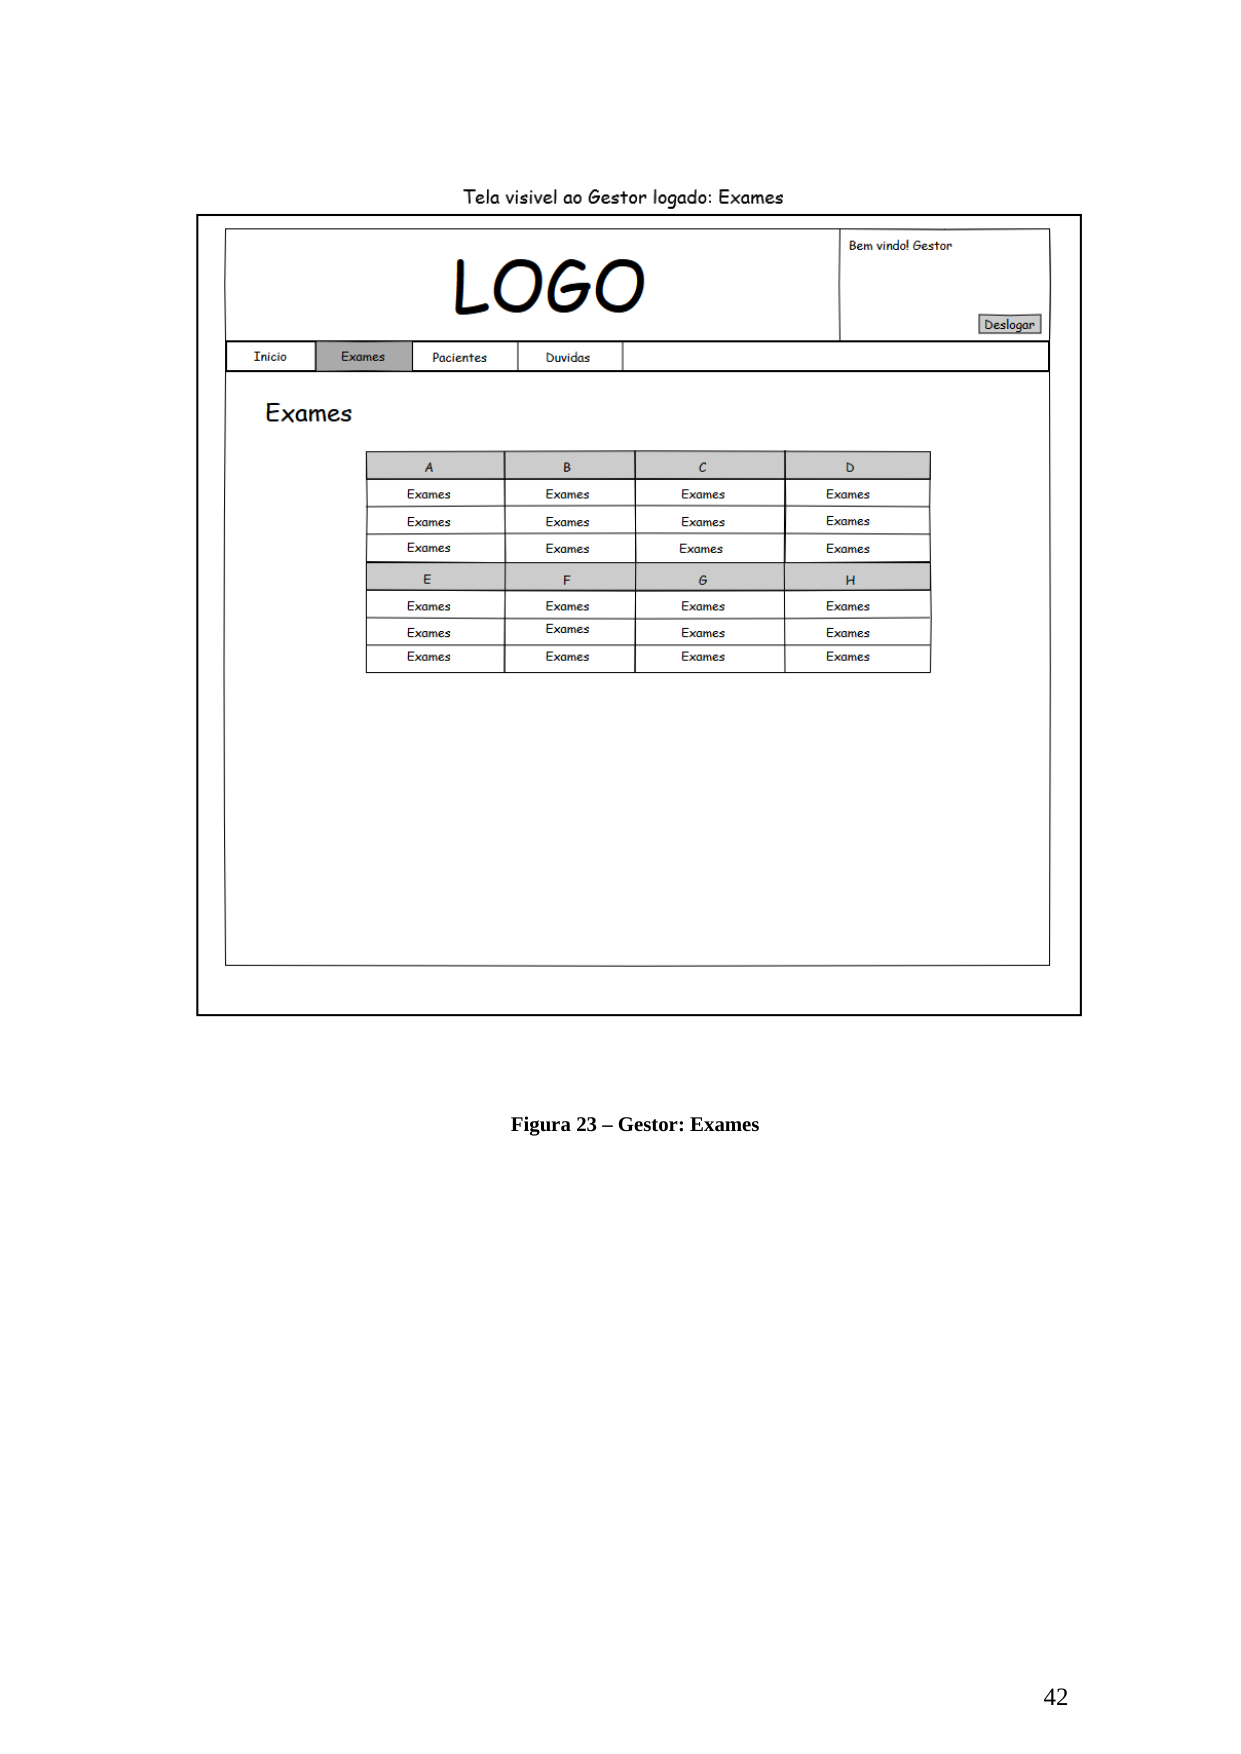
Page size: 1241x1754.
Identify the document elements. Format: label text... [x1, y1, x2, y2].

picture [147, 177, 1122, 1085]
